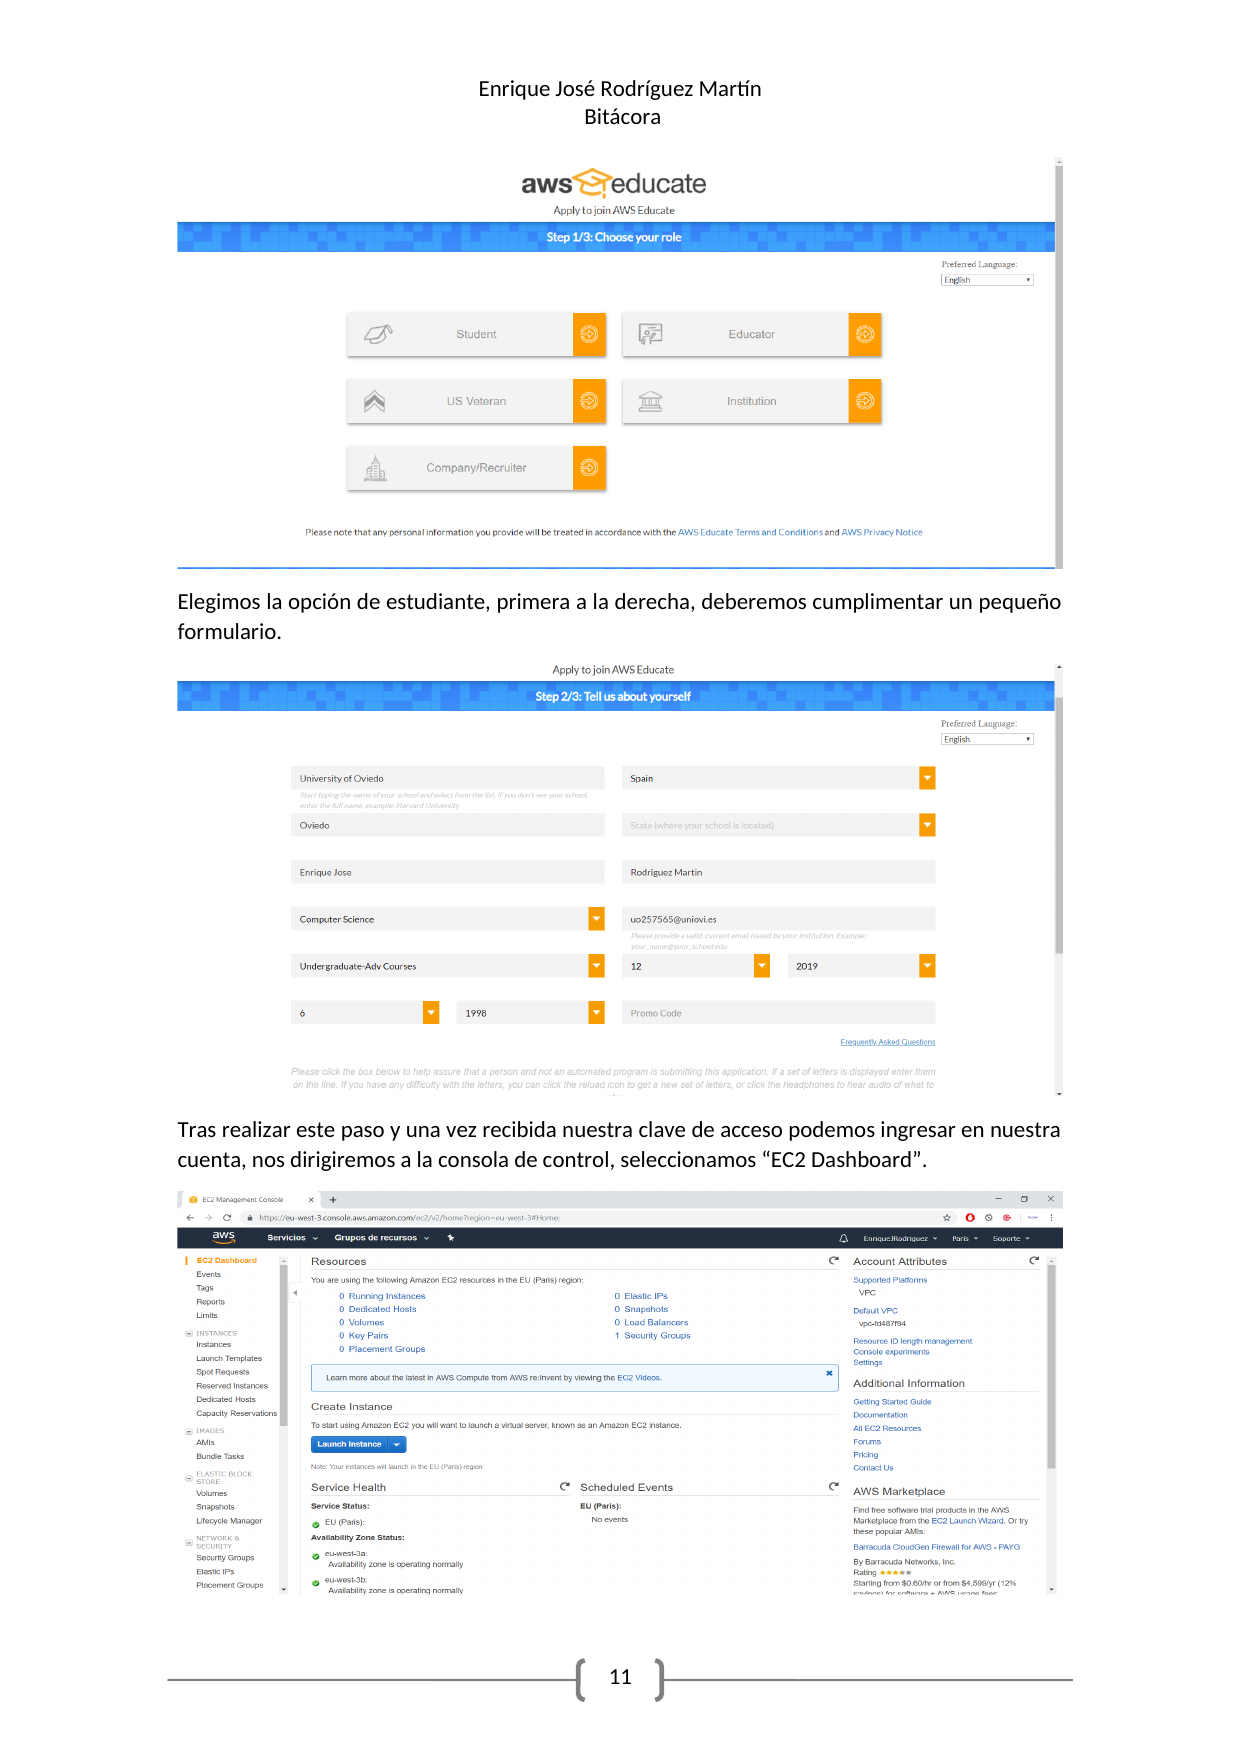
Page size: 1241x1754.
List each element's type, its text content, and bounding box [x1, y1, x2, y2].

picture [177, 157, 1063, 569]
text Elegimos la opción de estudiante, primera a la derecha, deberemos cumplimentar un pequeño formulario. [177, 587, 1063, 645]
picture [177, 1191, 1063, 1597]
picture [177, 664, 1063, 1096]
text Tras realizar este paso y una vez recibida nuestra clave de acceso podemos ingresar en nuestra cuenta, nos dirigiremos a la consola de control, seleccionamos “EC2 Dashboard”. [177, 1115, 1063, 1173]
